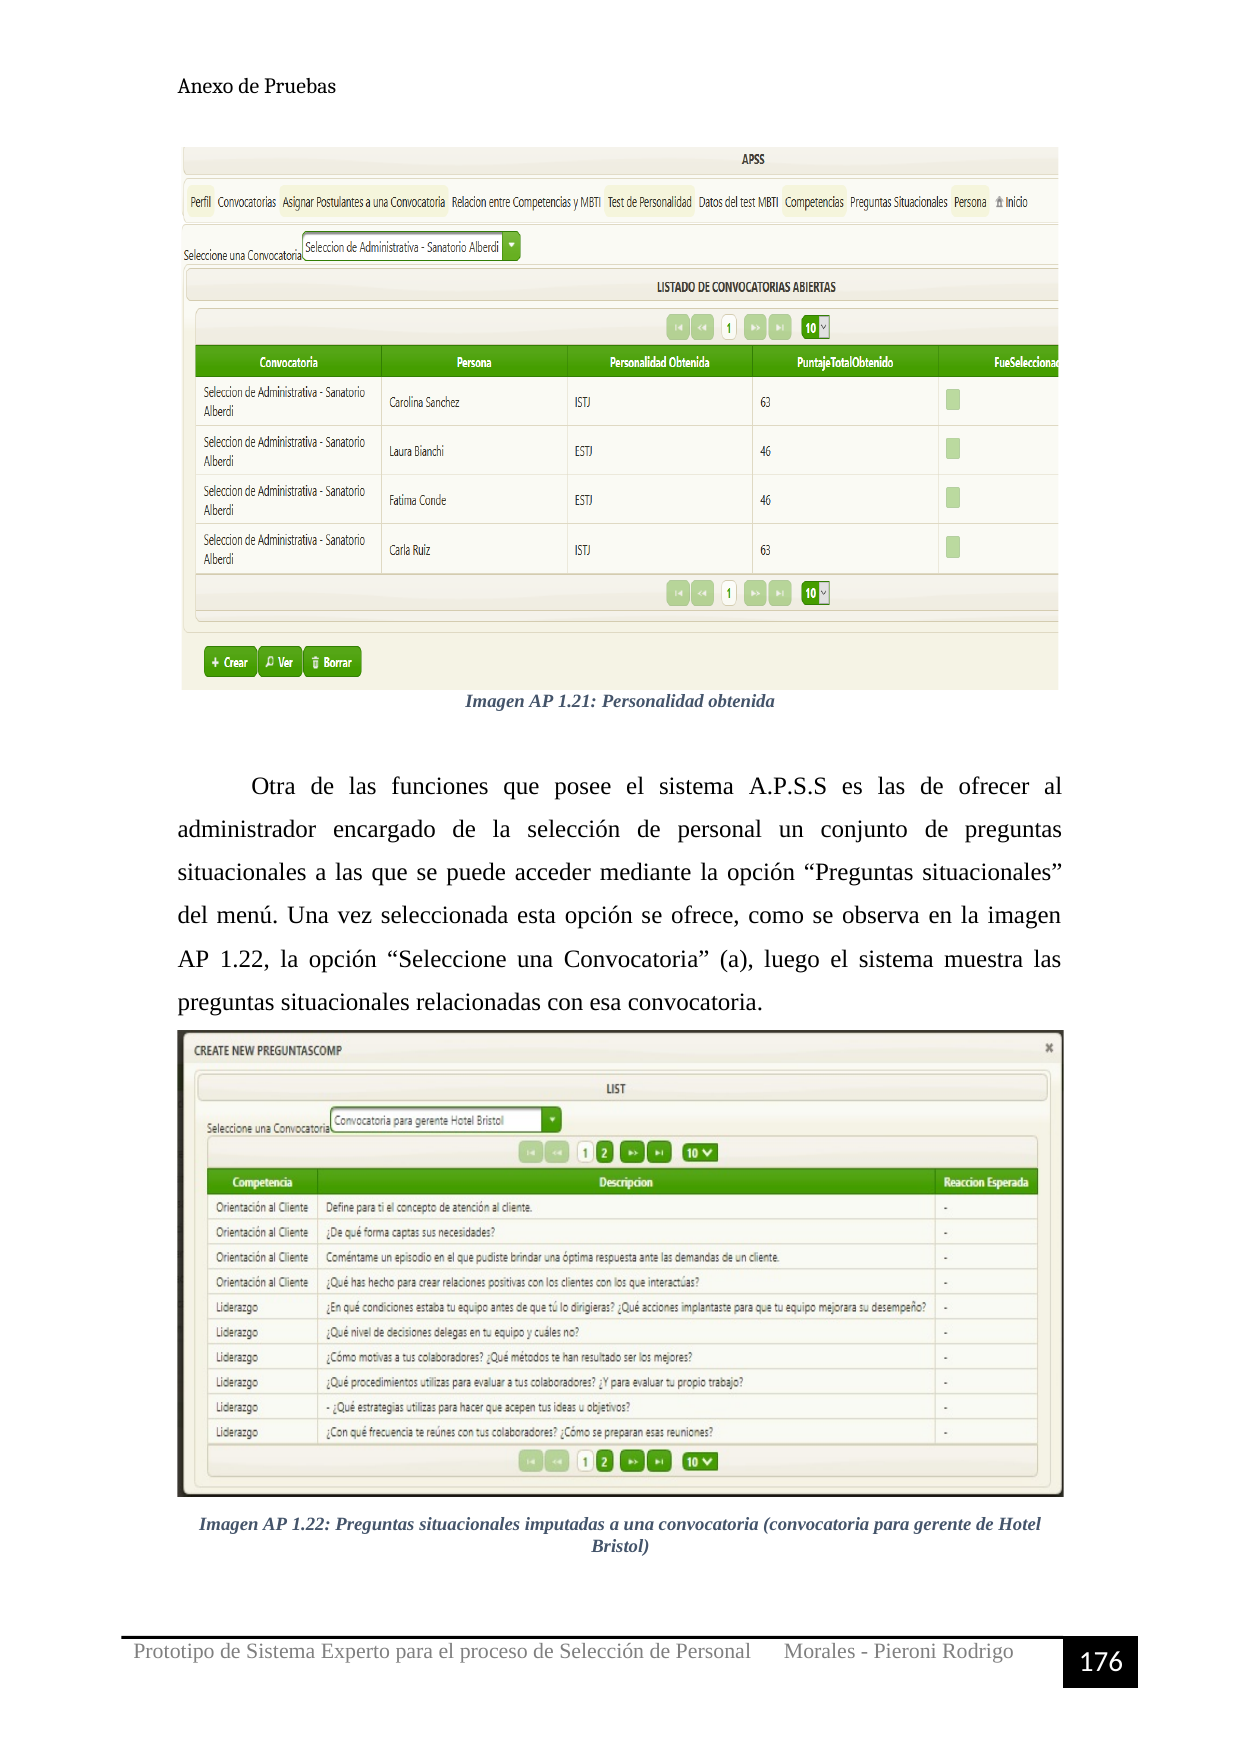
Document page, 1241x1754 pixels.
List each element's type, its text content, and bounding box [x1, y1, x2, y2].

text Otra de las funciones que posee el sistema A.P.S.S es las de ofrecer al administrador encargado de la selección de personal un conjunto de preguntas situacionales a las que se puede acceder mediante la opción “Preguntas situacionales” del menú. Una vez seleccionada esta opción se ofrece, como se observa en la imagen AP 1.22, la opción “Seleccione una Convocatoria” (a), luego el sistema muestra las preguntas situacionales relacionadas con esa convocatoria. [177, 771, 1063, 1016]
text Imagen AP 1.22: Preguntas situacionales imputadas a una convocatoria (convocatoria para gerente de Hotel Bristol) [177, 1513, 1063, 1556]
picture [181, 147, 1059, 690]
picture [177, 1030, 1064, 1497]
